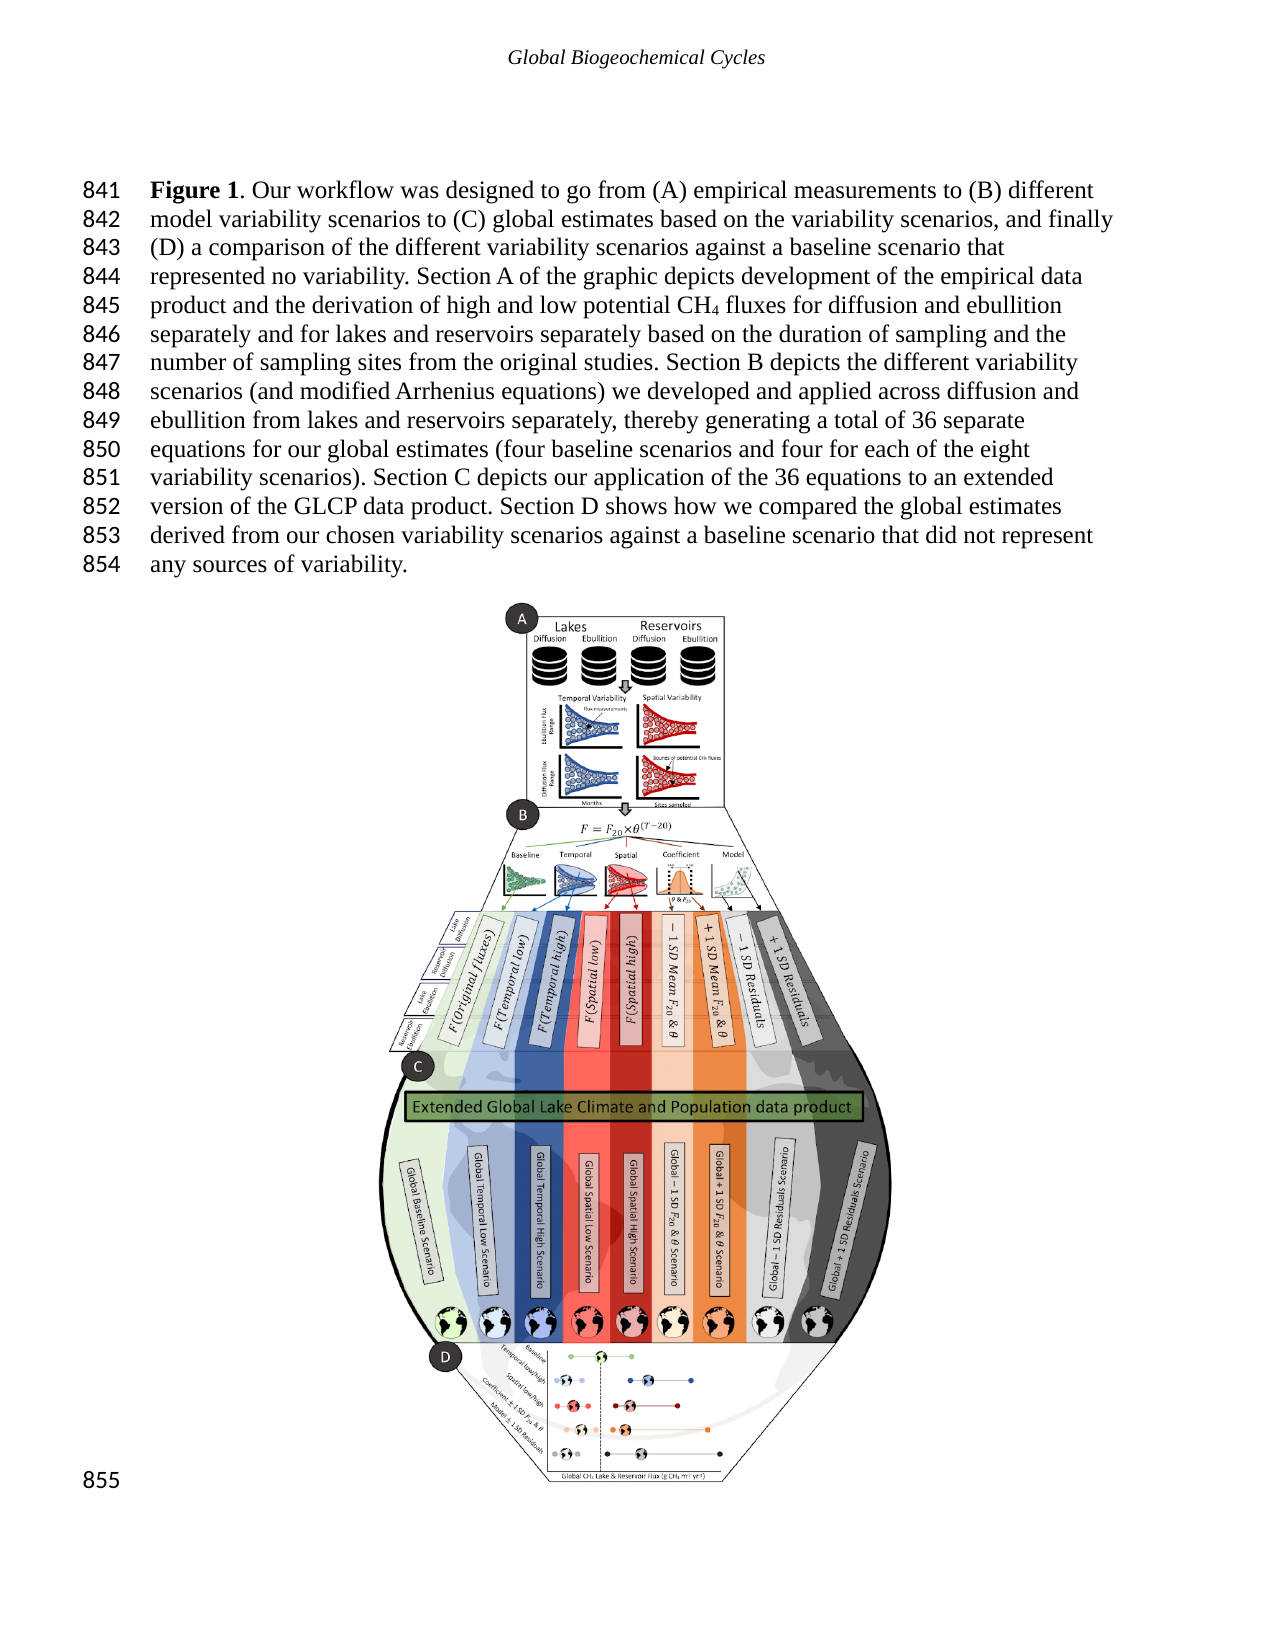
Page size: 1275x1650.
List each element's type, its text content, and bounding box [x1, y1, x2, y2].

text Figure 1. Our workflow was designed to go from (A) empirical measurements to (B) different model variability scenarios to (C) global estimates based on the variability scenarios, and finally (D) a comparison of the different variability scenarios against a baseline scenario that represented no variability. Section A of the graphic depicts development of the empirical data product and the derivation of high and low potential CH4 fluxes for diffusion and ebullition separately and for lakes and reservoirs separately based on the duration of sampling and the number of sampling sites from the original studies. Section B depicts the different variability scenarios (and modified Arrhenius equations) we developed and applied across diffusion and ebullition from lakes and reservoirs separately, thereby generating a total of 36 separate equations for our global estimates (four baseline scenarios and four for each of the eight variability scenarios). Section C depicts our application of the 36 equations to an extended version of the GLCP data product. Section D shows how we compared the global estimates derived from our chosen variability scenarios against a baseline scenario that did not represent any sources of variability. [150, 175, 1125, 577]
picture [307, 602, 969, 1489]
